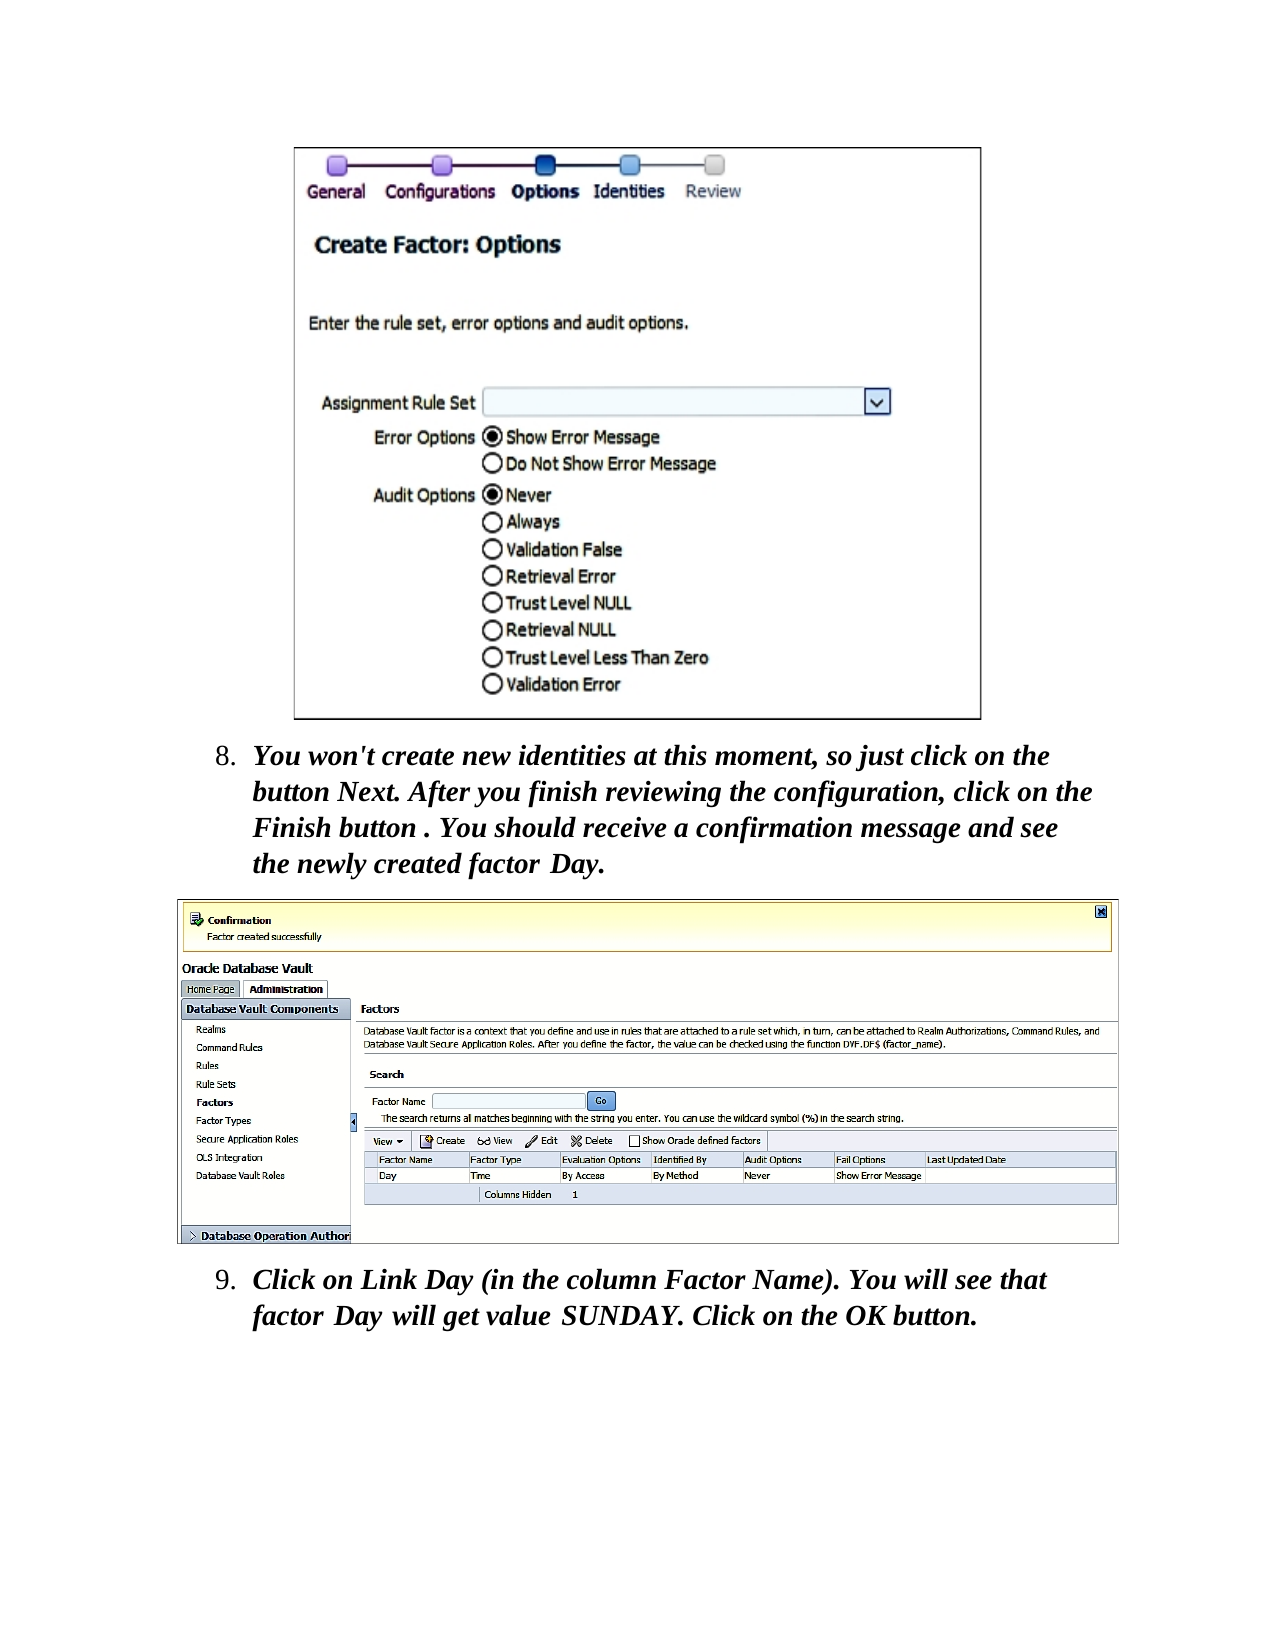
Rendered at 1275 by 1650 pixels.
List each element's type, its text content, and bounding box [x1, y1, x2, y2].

picture [293, 147, 982, 720]
list Click on Link Day (in the column Factor Name). You will see that factor Day will get value SUNDAY. Click on the OK button. [215, 1262, 1098, 1332]
list You won't create new identities at this moment, so just click on the button Next. After you finish reviewing the configuration, click on the Finish button . You should receive a confirmation message and see the newly created factor Day. [215, 738, 1098, 880]
picture [177, 899, 1119, 1244]
